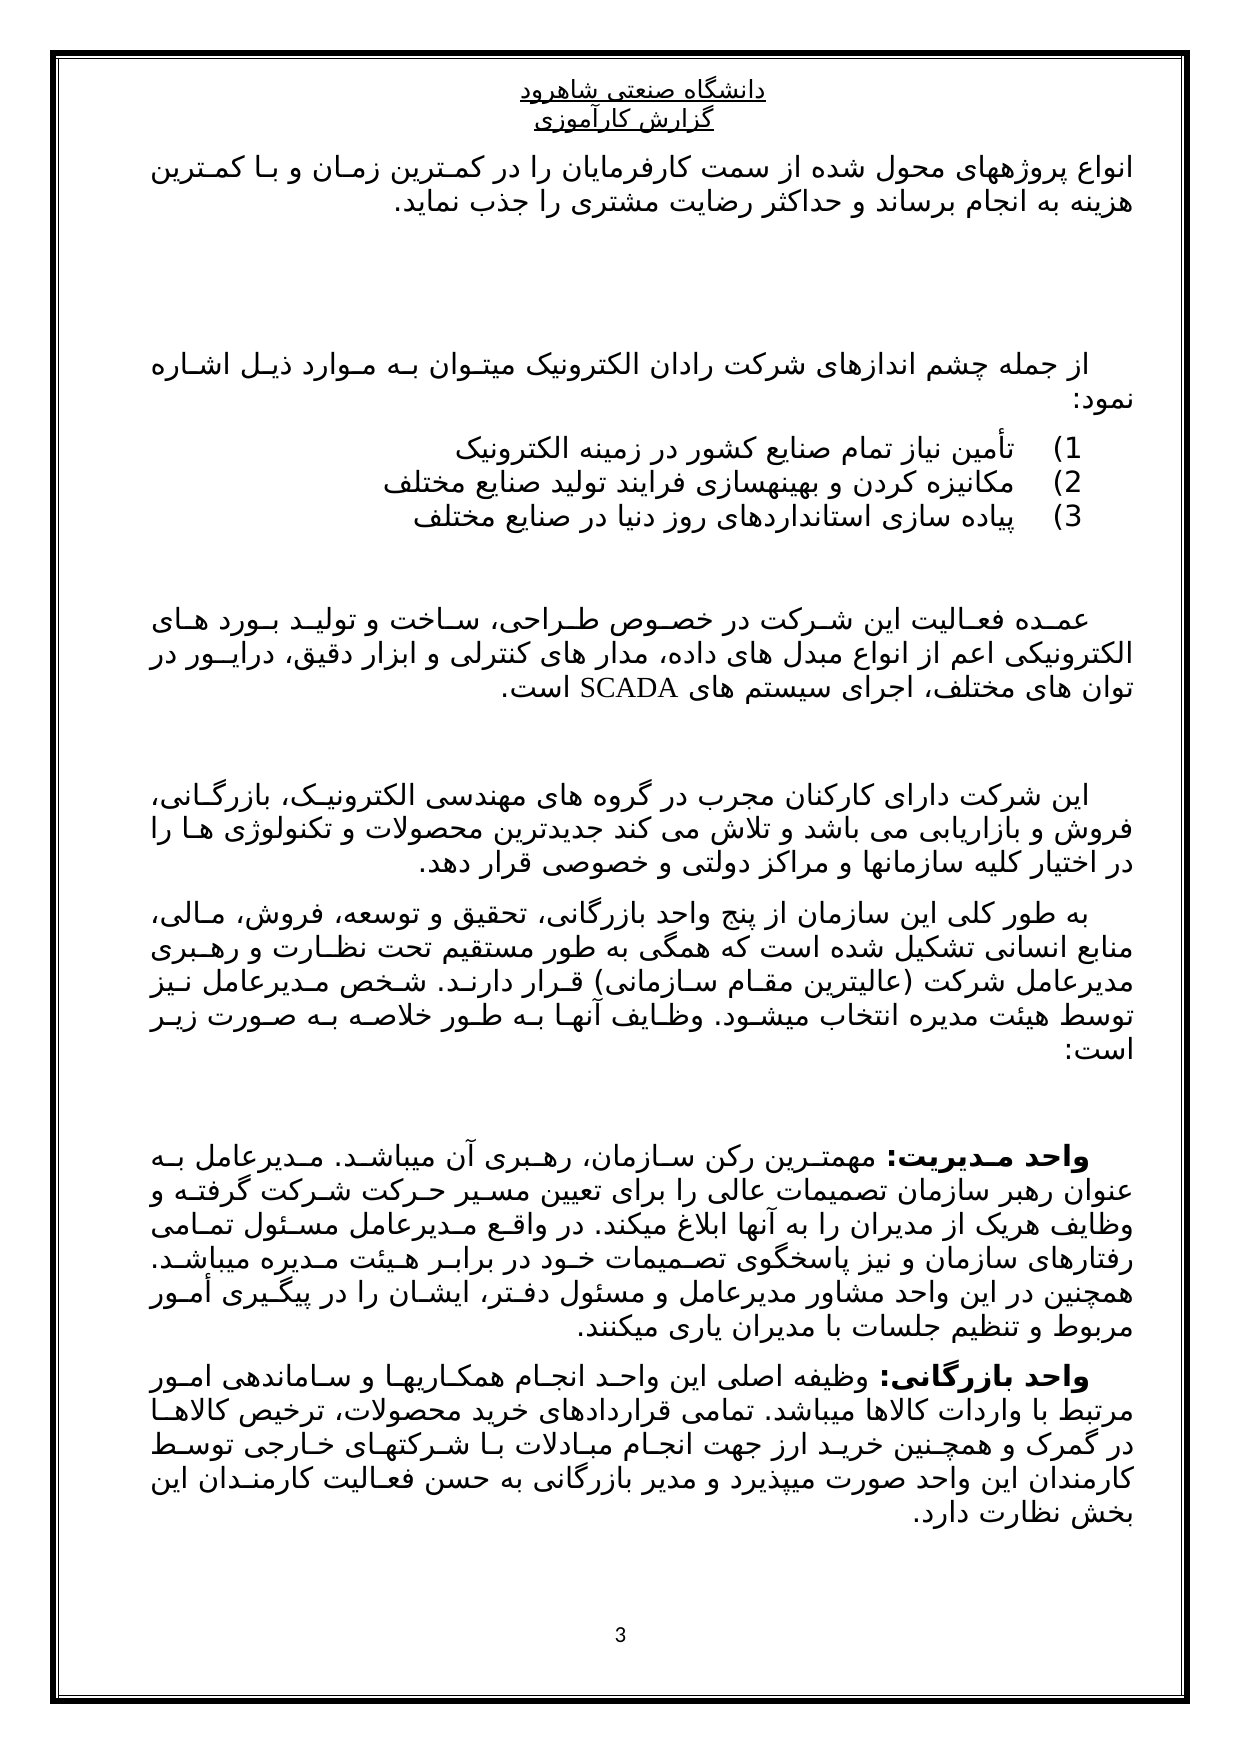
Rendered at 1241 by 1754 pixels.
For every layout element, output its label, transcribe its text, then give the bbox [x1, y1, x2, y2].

text اين شرکت دارای کارکنان مجرب در گروه های مهندسی الکترونيک، بازرگانی، فروش و بازاريابی می باشد و تلاش می کند جديدترين محصولات و تکنولوژی ها را در اختيار کليه سازمانها و مراکز دولتی و خصوصی قرار دهد. [150, 778, 1134, 880]
text واحد بازرگانی: وظیفه اصلی این واحد انجام همکاریها و ساماندهی امور مرتبط با واردات کالاها میباشد. تمامی قراردادهای خرید محصولات، ترخیص کالاها در گمرک و همچنین خرید ارز جهت انجام مبادلات با شرکتهای خارجی توسط کارمندان این واحد صورت میپذیرد و مدیر بازرگانی به حسن فعالیت کارمندان این بخش نظارت دارد. [150, 1359, 1134, 1529]
list تأمین نیاز تمام صنایع کشور در زمینه الکترونیک [150, 432, 1053, 466]
text به طور کلی این سازمان از پنج واحد بازرگانی، تحقیق و توسعه، فروش، مالی، منابع انسانی تشکیل شده است که همگی به طور مستقیم تحت نظارت و رهبری مدیرعامل شرکت (عالیترین مقام سازمانی) قرار دارند. شخص مدیرعامل نیز توسط هیئت مدیره انتخاب میشود. وظایف آنها به طور خلاصه به صورت زیر است: [150, 896, 1134, 1066]
list مکانیزه کردن و بهینهسازی فرایند تولید صنایع مختلف [150, 466, 1053, 500]
text از جمله چشم اندازهای شرکت رادان الکترونیک میتوان به موارد ذیل اشاره نمود: [150, 347, 1134, 415]
list پیاده سازی استانداردهای روز دنیا در صنایع مختلف [150, 500, 1053, 534]
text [150, 150, 1134, 218]
text عمده فعالیت این شرکت در خصوص طراحی، ساخت و تولید بورد های الکترونیکی اعم از انواع مبدل های داده، مدار های کنترلی و ابزار دقیق، درایور در توان های مختلف، اجرای سیستم های SCADA است. [150, 603, 1134, 705]
text واحد مدیریت: مهمترین رکن سازمان، رهبری آن میباشد. مدیرعامل به عنوان رهبر سازمان تصمیمات عالی را برای تعیین مسیر حرکت شرکت گرفته و وظایف هریک از مدیران را به آنها ابلاغ میکند. در واقع مدیرعامل مسئول تمامی رفتارهای سازمان و نیز پاسخگوی تصمیمات خود در برابر هیئت مدیره میباشد. همچنین در این واحد مشاور مدیرعامل و مسئول دفتر، ایشان را در پیگیری أمور مربوط و تنظیم جلسات با مدیران یاری میکنند. [150, 1139, 1134, 1343]
